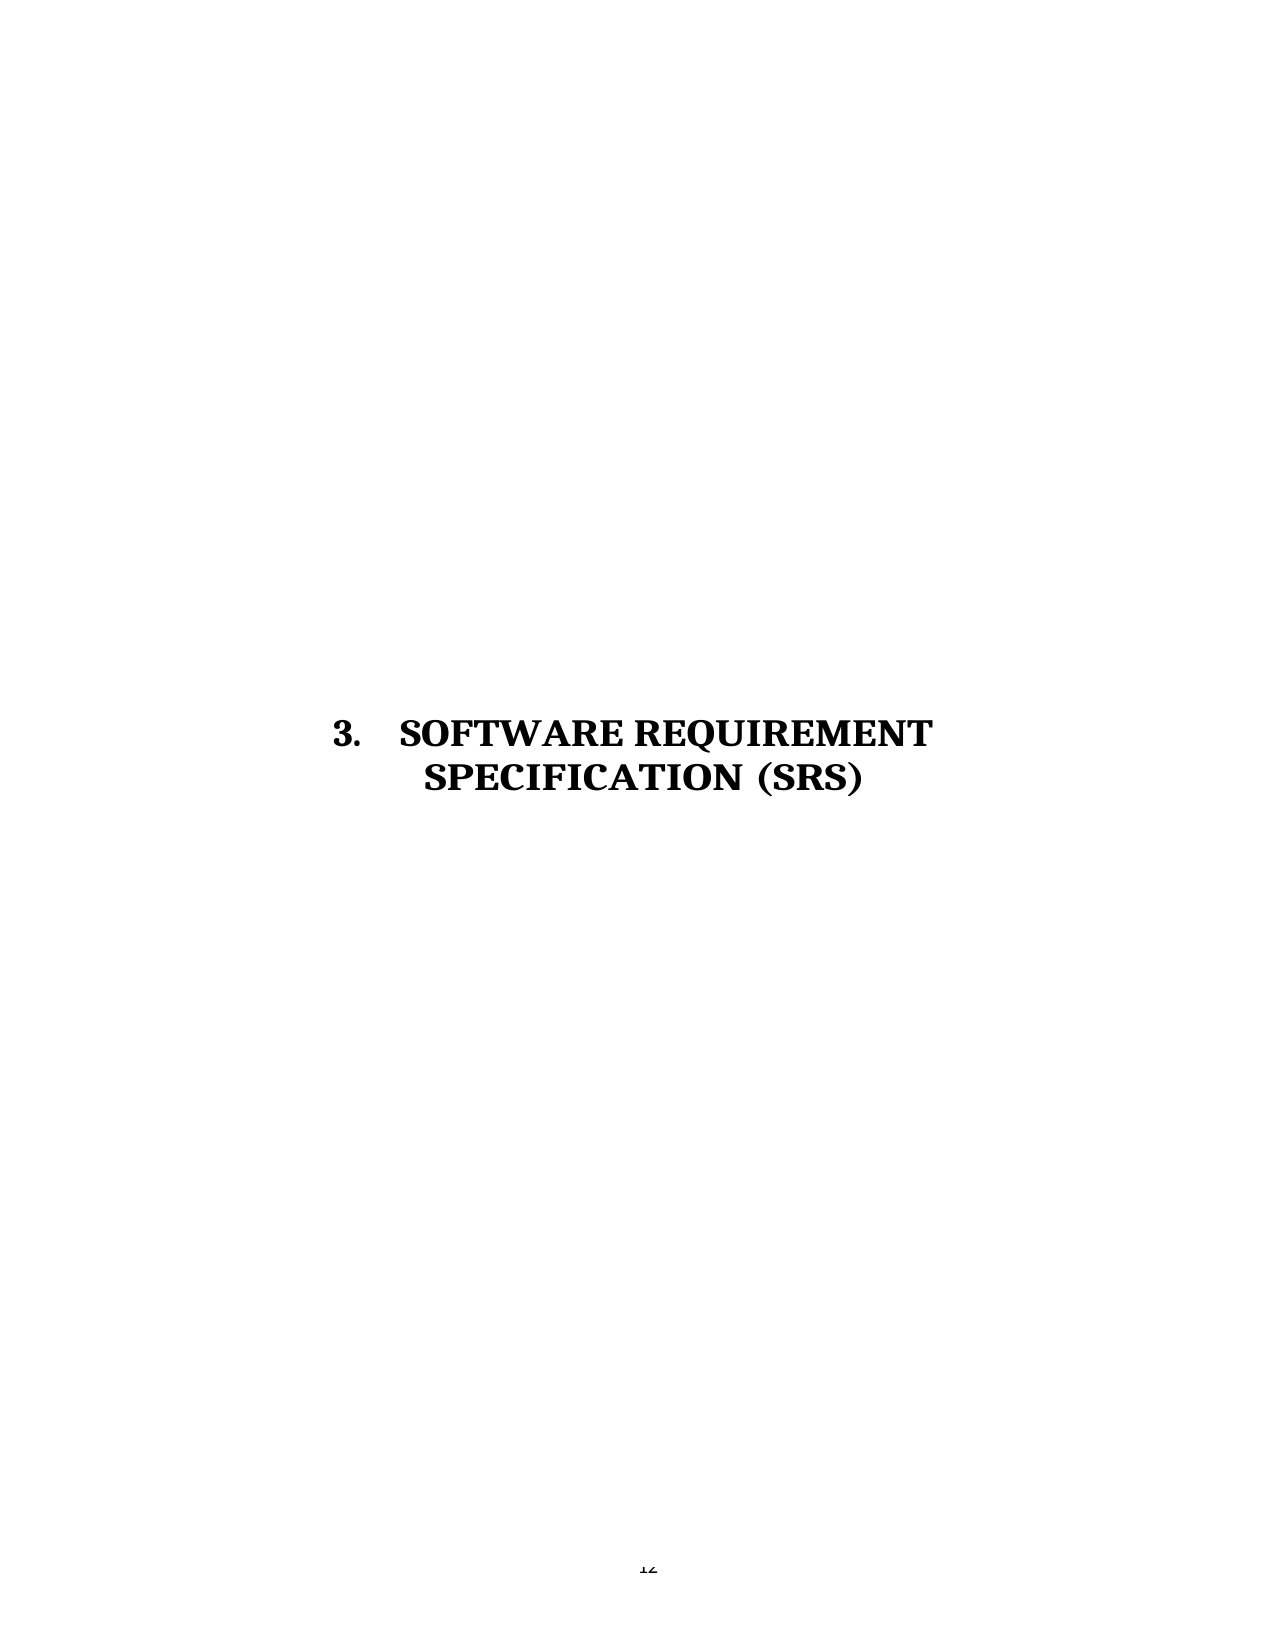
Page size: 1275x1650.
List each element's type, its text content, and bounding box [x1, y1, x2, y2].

subtitle SOFTWARE REQUIREMENT SPECIFICATION (SRS) [333, 711, 964, 800]
